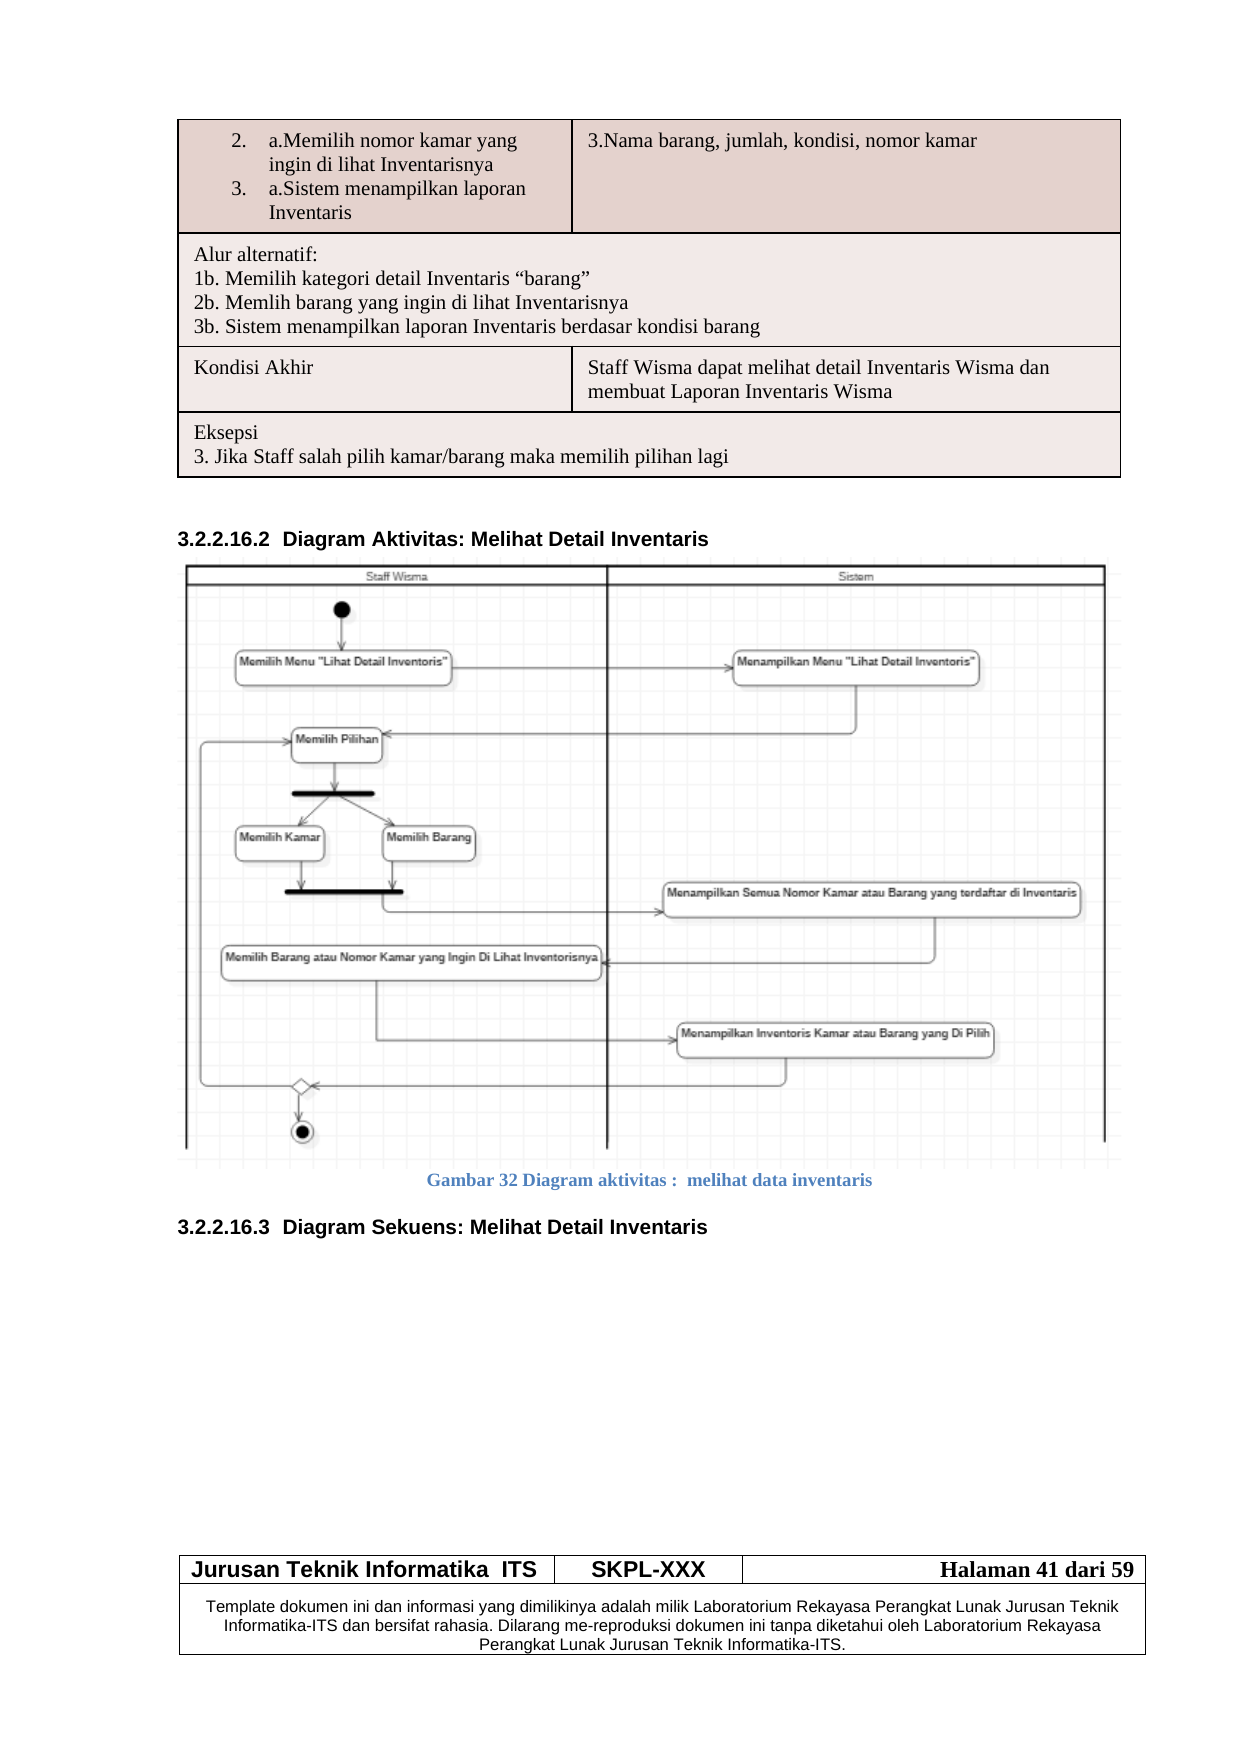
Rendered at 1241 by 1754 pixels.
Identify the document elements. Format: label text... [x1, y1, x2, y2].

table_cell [573, 120, 1120, 232]
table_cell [179, 120, 571, 232]
table_cell Alur alternatif: 1b. Memilih kategori detail Inventaris “barang” 2b. Memlih barang yang ingin di lihat Inventarisnya 3b. Sistem menampilkan laporan Inventaris berdasar kondisi barang [179, 234, 1120, 346]
subtitle Diagram Aktivitas: Melihat Detail Inventaris [177, 527, 1121, 551]
table_cell Staff Wisma dapat melihat detail Inventaris Wisma dan membuat Laporan Inventaris Wisma [573, 347, 1120, 411]
table_cell Eksepsi 3. Jika Staff salah pilih kamar/barang maka memilih pilihan lagi [179, 413, 1120, 476]
text Gambar 32 Diagram aktivitas : melihat data inventaris [177, 1169, 1121, 1190]
table_cell Kondisi Akhir [179, 347, 571, 411]
subtitle Diagram Sekuens: Melihat Detail Inventaris [177, 1215, 1121, 1239]
picture [177, 557, 1122, 1169]
